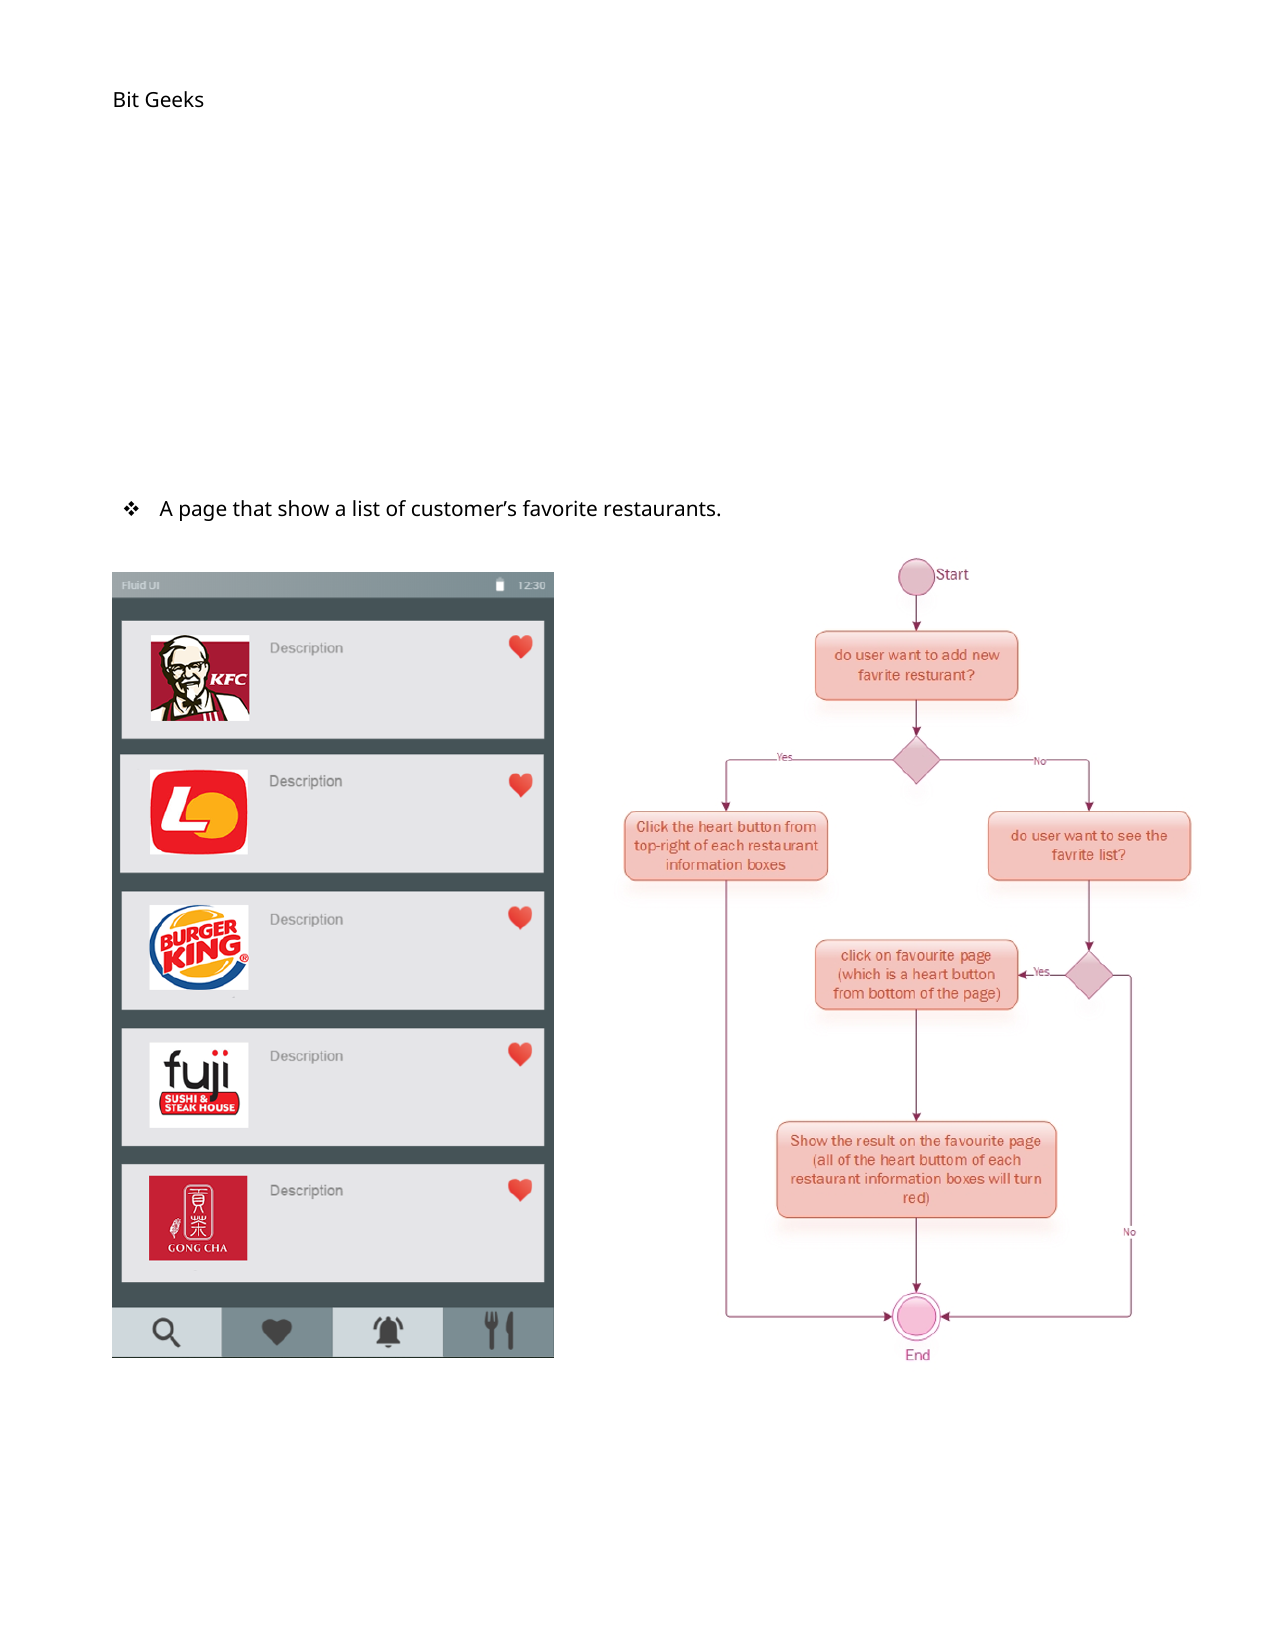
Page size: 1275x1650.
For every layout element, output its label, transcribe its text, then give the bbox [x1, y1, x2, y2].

list A page that show a list of customer’s favorite restaurants. [122, 494, 1162, 523]
picture [112, 557, 1211, 1372]
